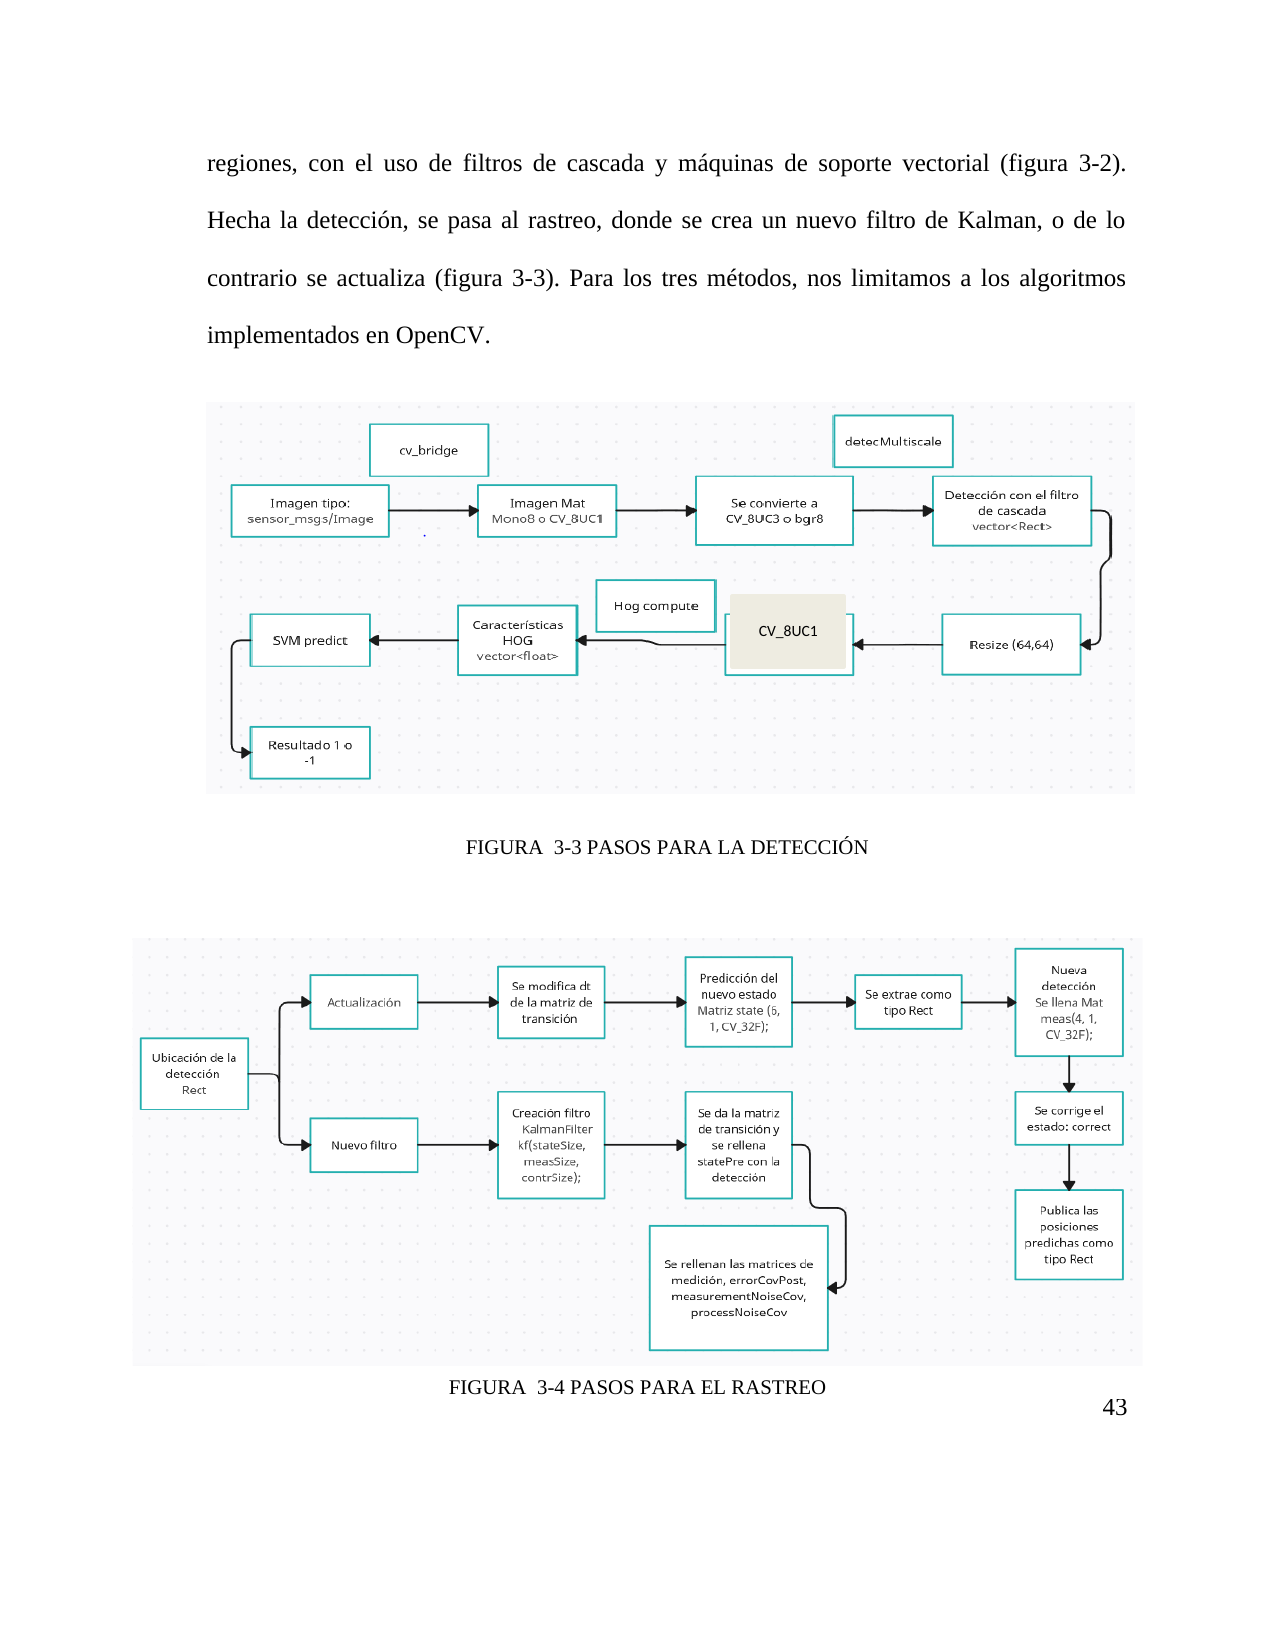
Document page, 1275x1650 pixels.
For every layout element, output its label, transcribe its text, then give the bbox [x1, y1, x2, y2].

picture [132, 938, 1143, 1366]
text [207, 148, 1127, 349]
picture [206, 402, 1135, 794]
